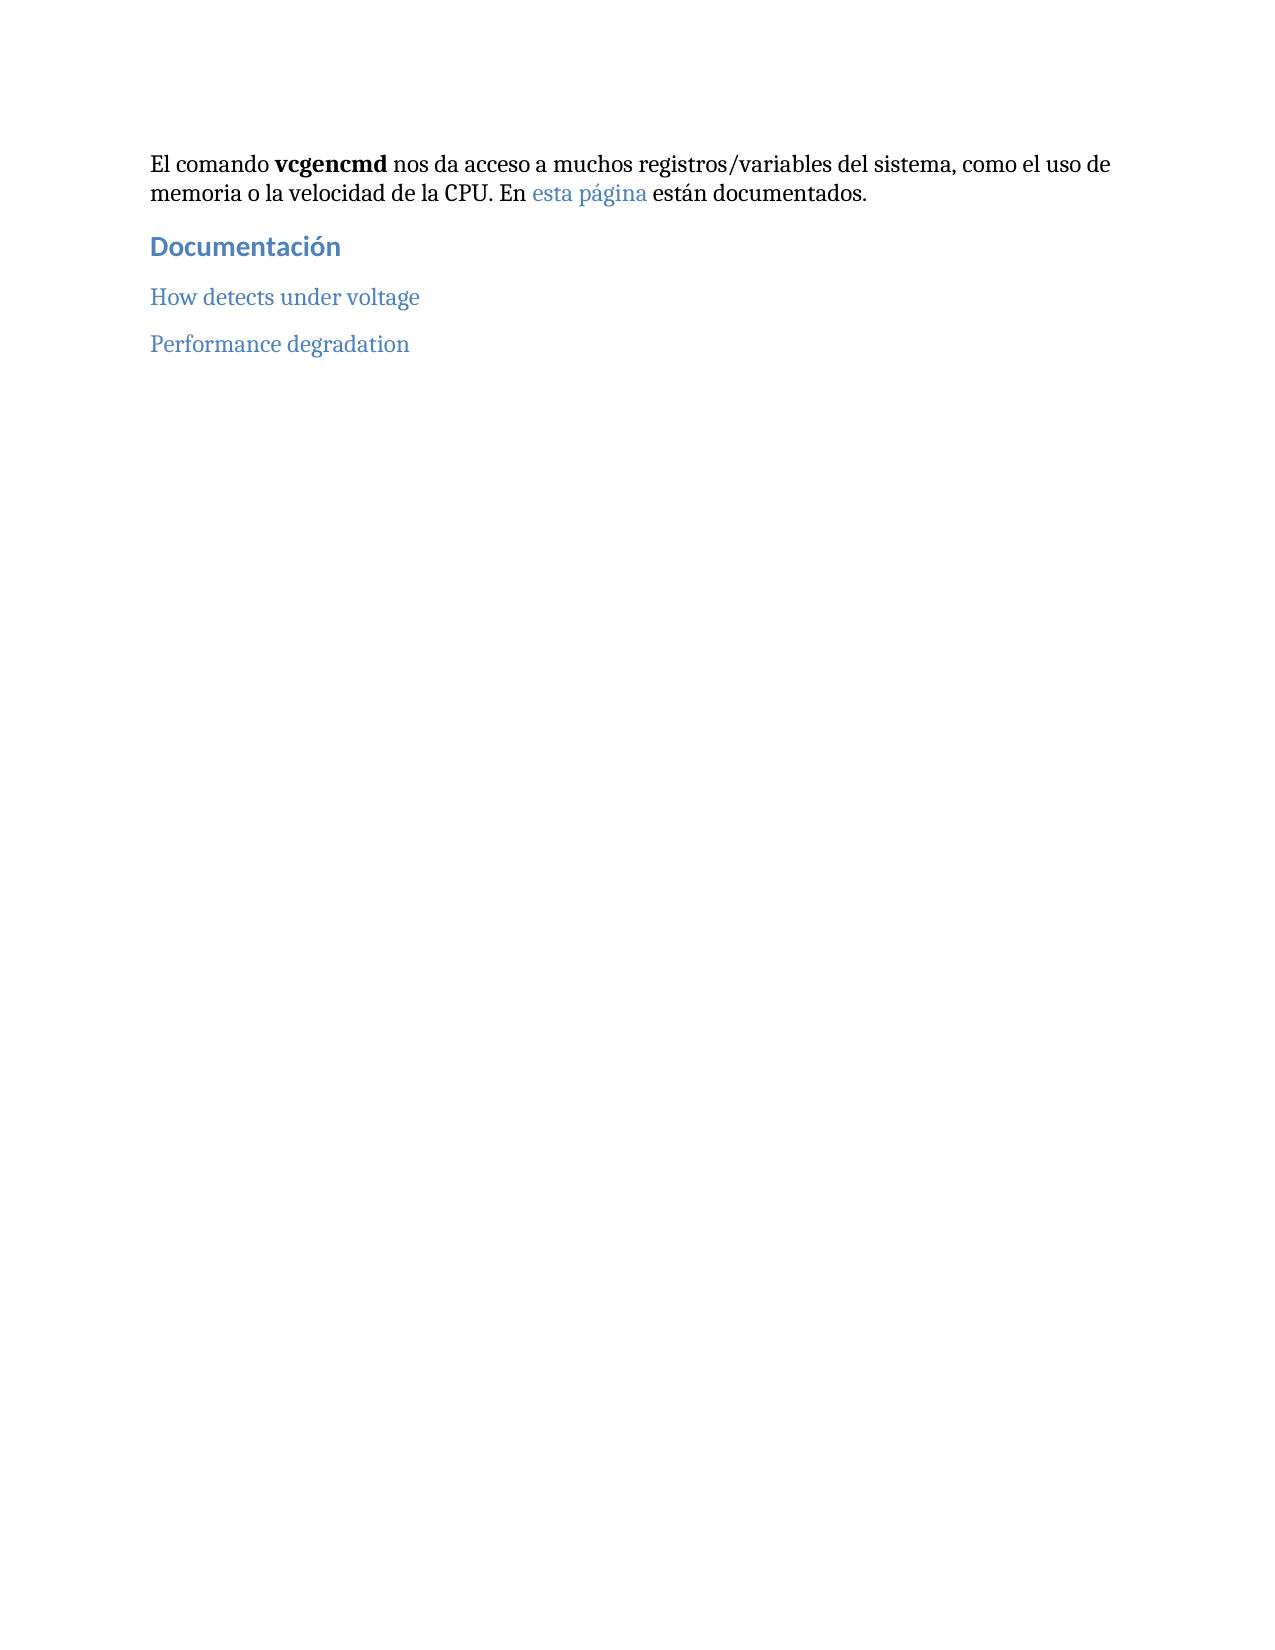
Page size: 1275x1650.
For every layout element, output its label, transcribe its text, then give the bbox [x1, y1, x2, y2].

subtitle Documentación [150, 228, 1125, 264]
text How detects under voltage [150, 283, 1125, 311]
text El comando vcgencmd nos da acceso a muchos registros/variables del sistema, como el uso de memoria o la velocidad de la CPU. En esta página están documentados. [150, 150, 1125, 207]
text Performance degradation [150, 330, 1125, 359]
